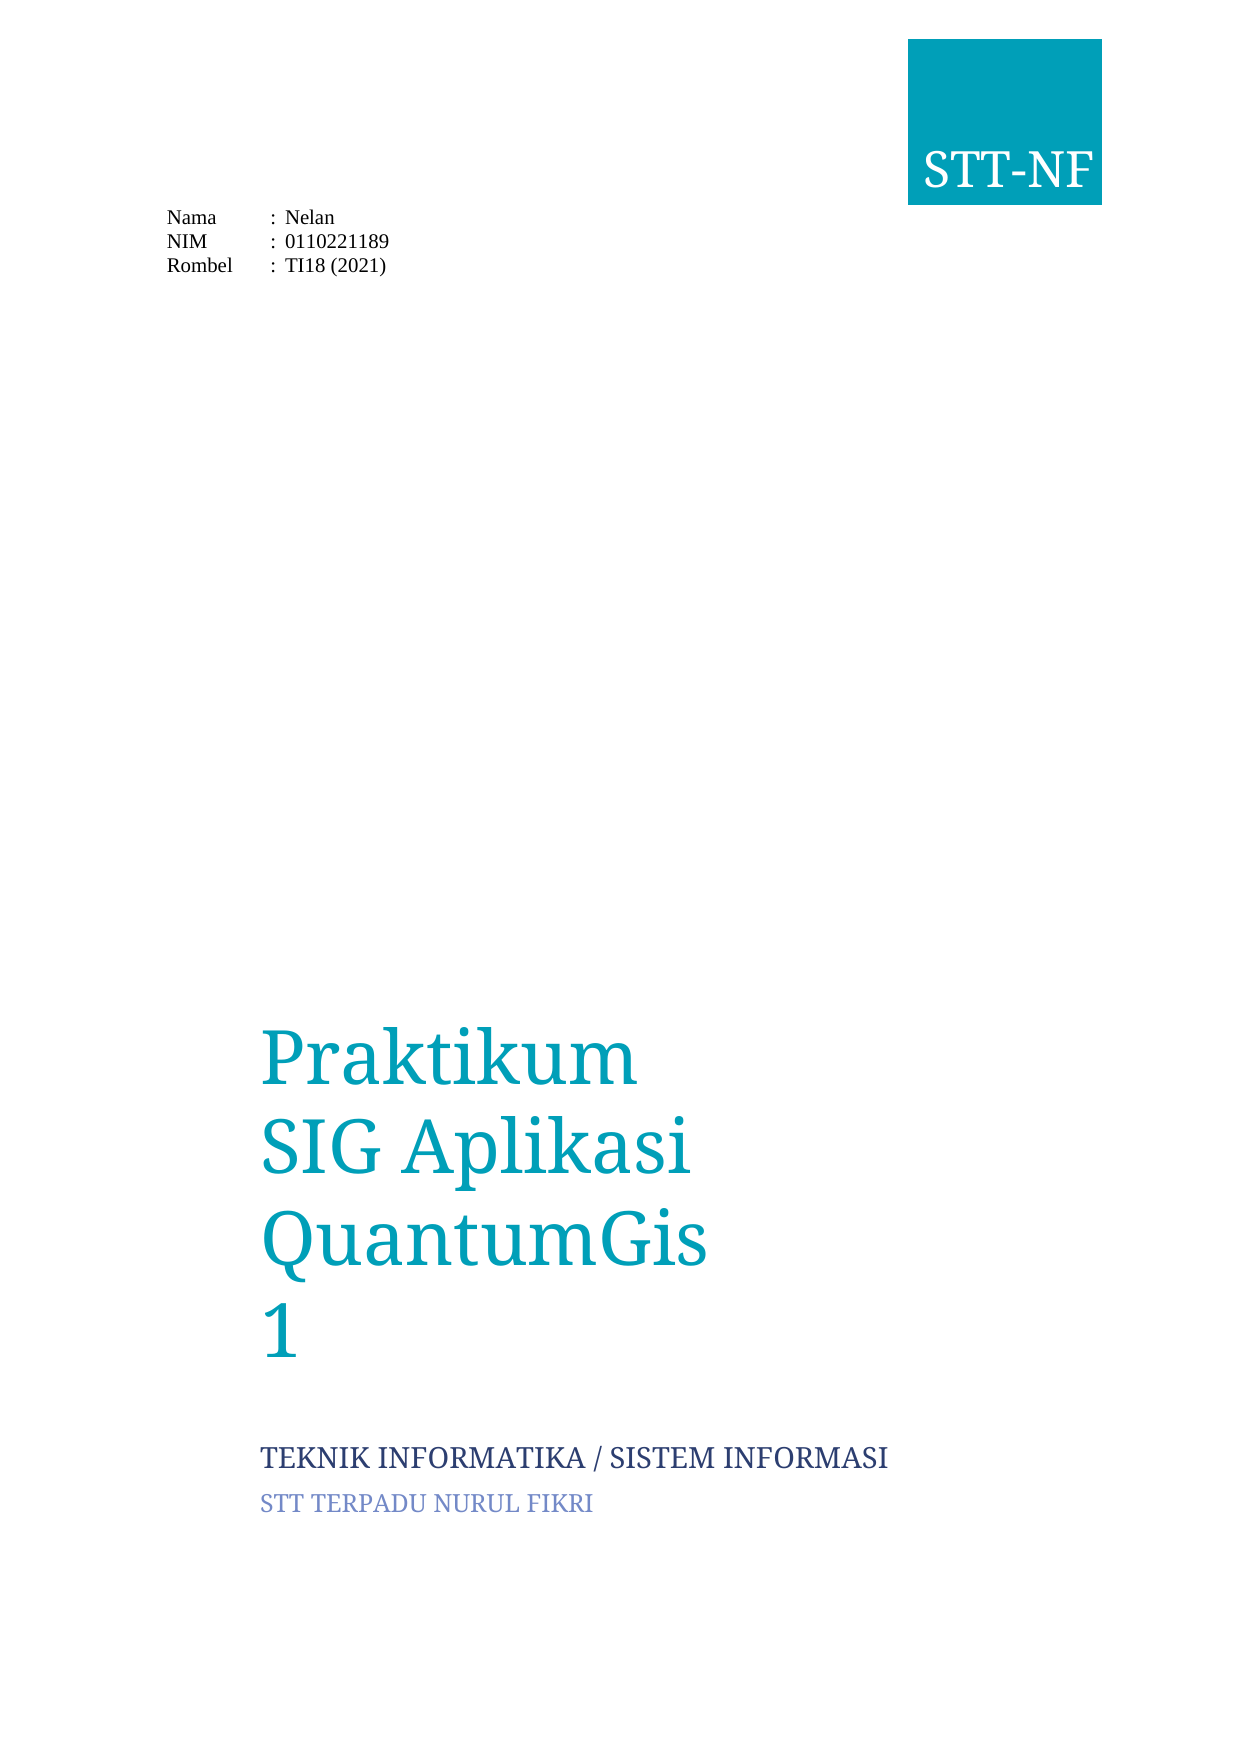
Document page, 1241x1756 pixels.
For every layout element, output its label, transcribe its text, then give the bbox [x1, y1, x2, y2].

text Nama : Nelan [167, 205, 1134, 229]
text Rombel : TI18 (2021) [167, 253, 1134, 277]
title Praktikum SIG Aplikasi QuantumGis 1 [260, 1011, 741, 1379]
text STT TERPADU NURUL FIKRI [260, 1486, 1134, 1520]
text NIM : 0110221189 [167, 229, 1134, 253]
text TEKNIK INFORMATIKA / SISTEM INFORMASI [260, 1438, 1134, 1477]
